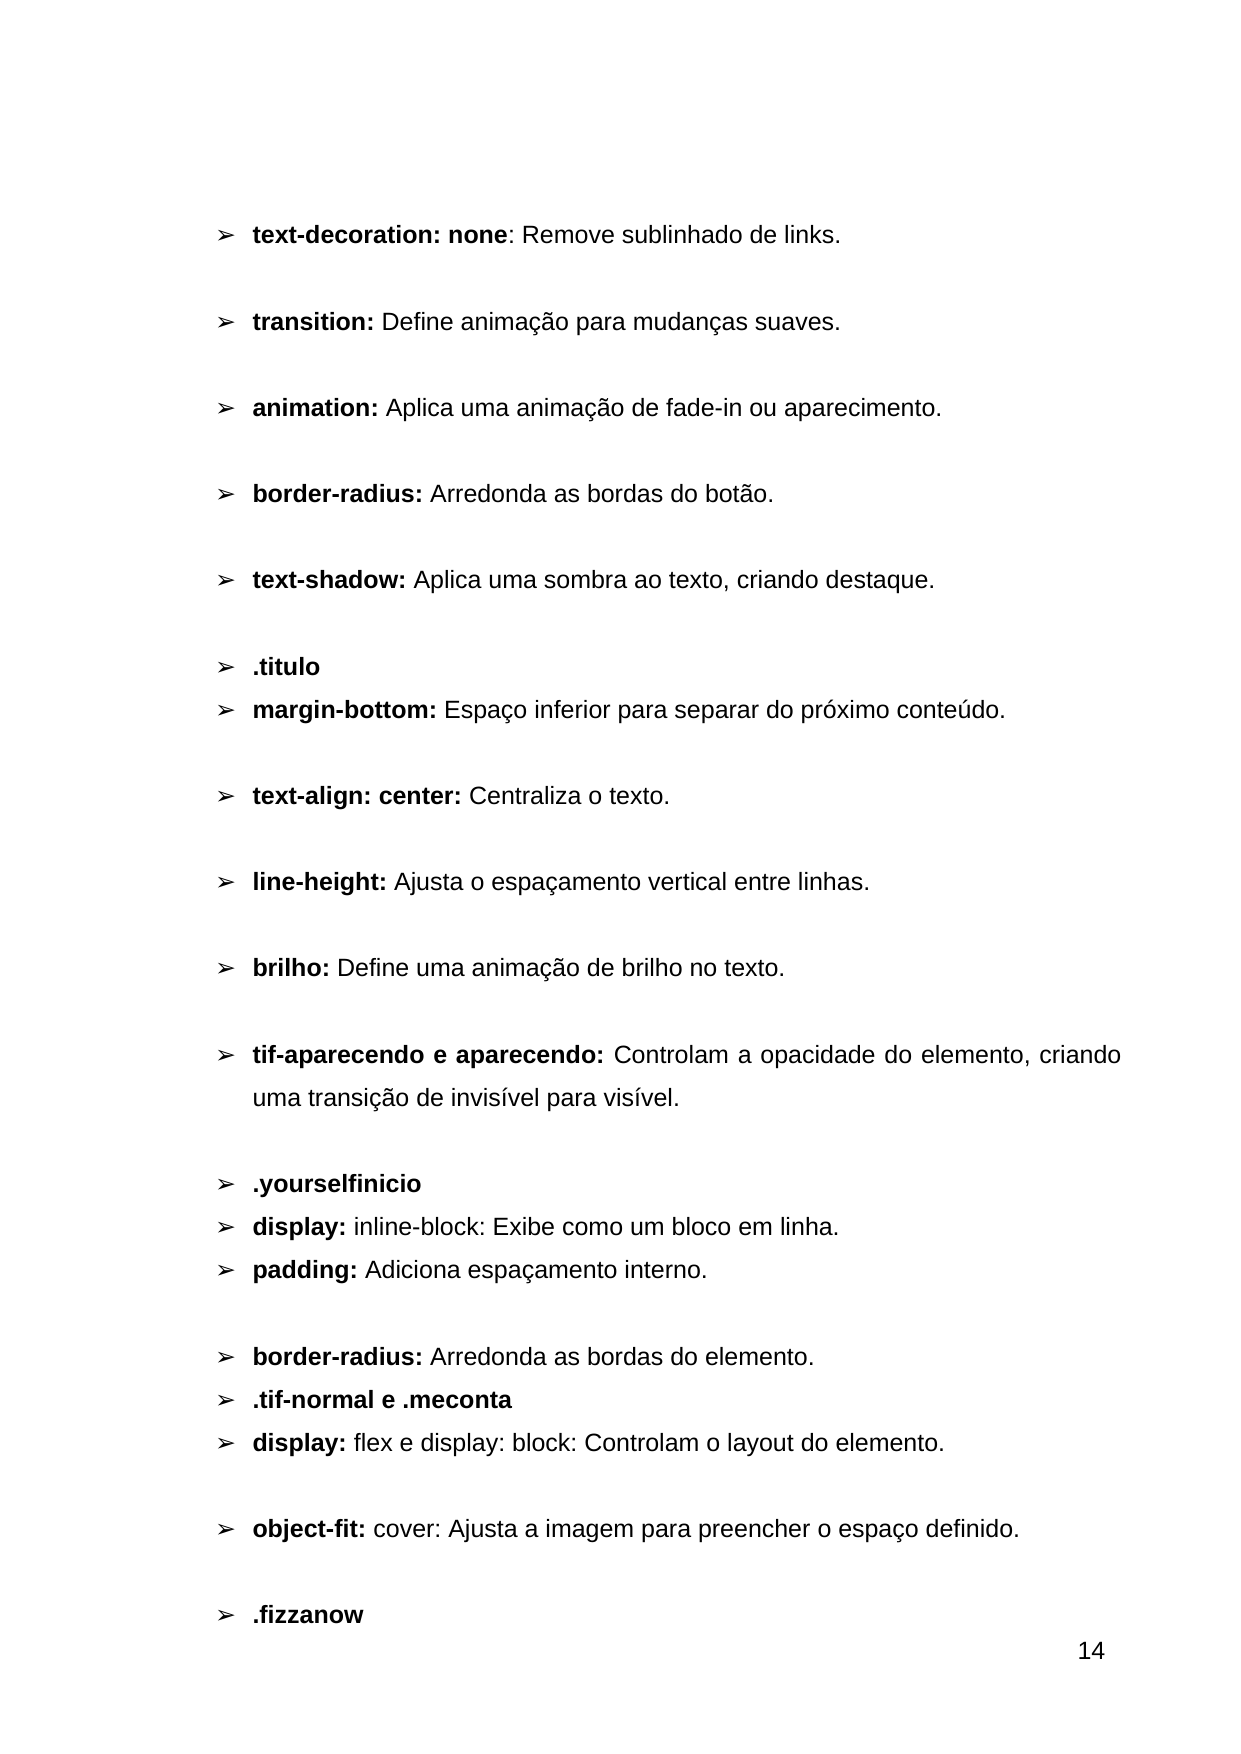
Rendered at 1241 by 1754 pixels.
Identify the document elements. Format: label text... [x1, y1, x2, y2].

list .fizzanow [215, 1600, 1122, 1629]
list margin-bottom: Espaço inferior para separar do próximo conteúdo. [215, 695, 1122, 723]
list brilho: Define uma animação de brilho no texto. [215, 953, 1122, 982]
list tif-aparecendo e aparecendo: Controlam a opacidade do elemento, criando uma transição de invisível para visível. [215, 1040, 1122, 1112]
list text-decoration: none: Remove sublinhado de links. [215, 220, 1122, 249]
list .yourselfinicio [215, 1169, 1122, 1198]
list display: inline-block: Exibe como um bloco em linha. [215, 1212, 1122, 1241]
list transition: Define animação para mudanças suaves. [215, 307, 1122, 335]
list padding: Adiciona espaçamento interno. [215, 1255, 1122, 1284]
list .titulo [215, 652, 1122, 680]
list border-radius: Arredonda as bordas do botão. [215, 479, 1122, 508]
list text-align: center: Centraliza o texto. [215, 781, 1122, 810]
list text-shadow: Aplica uma sombra ao texto, criando destaque. [215, 565, 1122, 594]
list display: flex e display: block: Controlam o layout do elemento. [215, 1428, 1122, 1457]
list object-fit: cover: Ajusta a imagem para preencher o espaço definido. [215, 1514, 1122, 1543]
list .tif-normal e .meconta [215, 1385, 1122, 1413]
list border-radius: Arredonda as bordas do elemento. [215, 1342, 1122, 1370]
list line-height: Ajusta o espaçamento vertical entre linhas. [215, 867, 1122, 896]
list animation: Aplica uma animação de fade-in ou aparecimento. [215, 393, 1122, 422]
